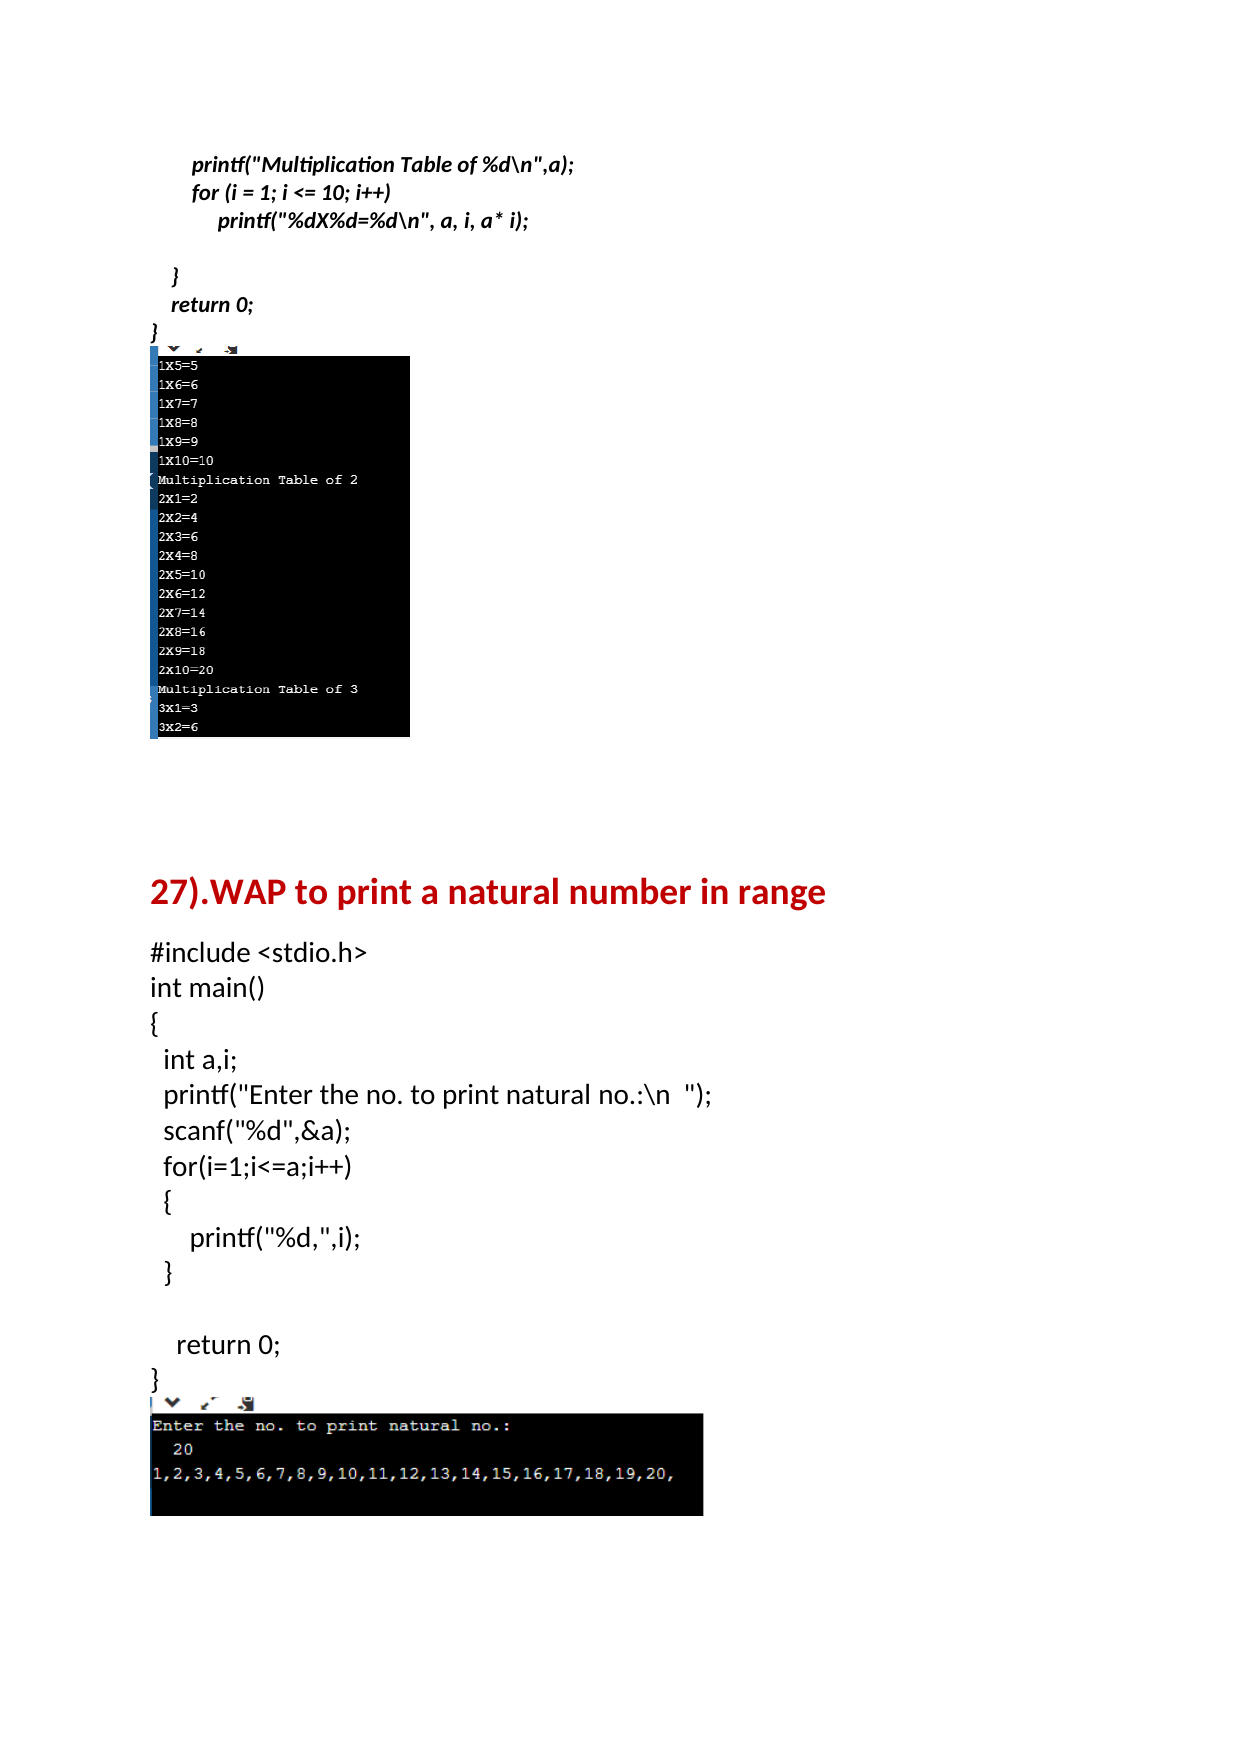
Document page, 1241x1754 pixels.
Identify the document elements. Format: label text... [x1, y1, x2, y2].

text } [150, 262, 1090, 290]
text { [150, 1005, 1090, 1041]
text printf("%d,",i); [150, 1219, 1090, 1254]
text int a,i; [150, 1041, 1090, 1076]
text { [150, 1183, 1090, 1219]
text } [150, 318, 1090, 346]
text int main() [150, 969, 1090, 1005]
text for(i=1;i<=a;i++) [150, 1148, 1090, 1183]
text 27).WAP to print a natural number in range [150, 868, 1090, 913]
text return 0; [150, 1326, 1090, 1361]
picture [150, 346, 410, 739]
text printf("%dX%d=%d\n", a, i, a* i); [150, 206, 1090, 234]
picture [150, 1397, 704, 1516]
text #include <stdio.h> [150, 934, 1090, 969]
text return 0; [150, 290, 1090, 318]
text printf("Enter the no. to print natural no.:\n "); [150, 1076, 1090, 1112]
text scanf("%d",&a); [150, 1112, 1090, 1148]
text for (i = 1; i <= 10; i++) [150, 178, 1090, 206]
text } [150, 1361, 1090, 1397]
text } [150, 1254, 1090, 1290]
text printf("Multiplication Table of %d\n",a); [150, 150, 1090, 178]
